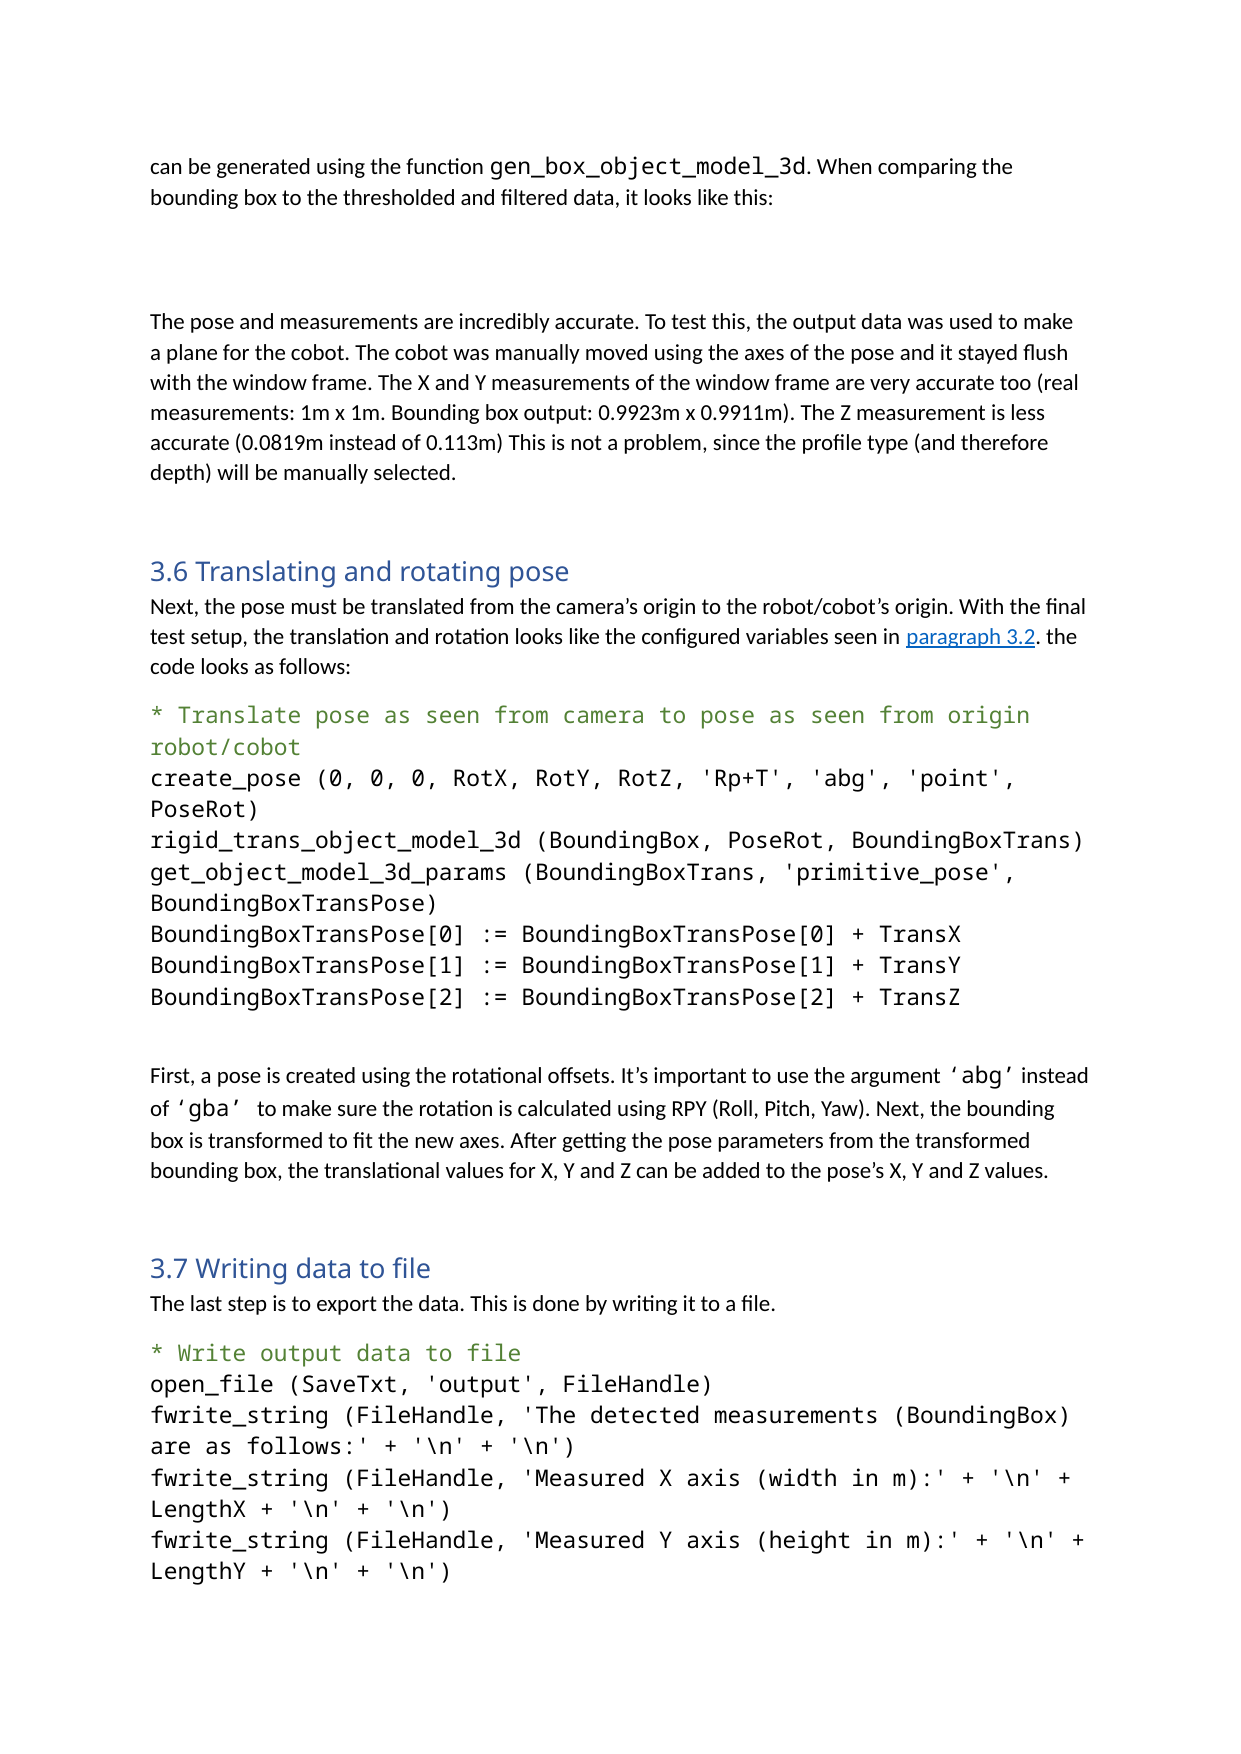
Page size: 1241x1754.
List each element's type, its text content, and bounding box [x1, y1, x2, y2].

subtitle 3.6 Translating and rotating pose [150, 552, 1090, 589]
text rigid_trans_object_model_3d (BoundingBox, PoseRot, BoundingBoxTrans) [150, 824, 1090, 856]
text The pose and measurements are incredibly accurate. To test this, the output data was used to make a plane for the cobot. The cobot was manually moved using the axes of the pose and it stayed flush with the window frame. The X and Y measurements of the window frame are very accurate too (real measurements: 1m x 1m. Bounding box output: 0.9923m x 0.9911m). The Z measurement is less accurate (0.0819m instead of 0.113m) This is not a problem, since the profile type (and therefore depth) will be manually selected. [150, 307, 1090, 486]
text Next, the pose must be translated from the camera’s origin to the robot/cobot’s origin. With the final test setup, the translation and rotation looks like the configured variables seen in paragraph 3.2. the code looks as follows: [150, 592, 1090, 680]
text The last step is to export the data. This is done by writing it to a file. [150, 1289, 1090, 1318]
subtitle 3.7 Writing data to file [150, 1250, 1090, 1287]
text fwrite_string (FileHandle, 'Measured X axis (width in m):' + '\n' + LengthX + '\n' + '\n') [150, 1461, 1090, 1524]
text create_pose (0, 0, 0, RotX, RotY, RotZ, 'Rp+T', 'abg', 'point', PoseRot) [150, 762, 1090, 824]
text get_object_model_3d_params (BoundingBoxTrans, 'primitive_pose', BoundingBoxTransPose) [150, 856, 1090, 918]
text BoundingBoxTransPose[1] := BoundingBoxTransPose[1] + TransY [150, 949, 1090, 981]
text BoundingBoxTransPose[0] := BoundingBoxTransPose[0] + TransX [150, 918, 1090, 949]
text First, a pose is created using the rotational offsets. It’s important to use the argument ‘abg’ instead of ‘gba’ to make sure the rotation is calculated using RPY (Roll, Pitch, Yaw). Next, the bounding box is transformed to fit the new axes. After getting the pose parameters from the transformed bounding box, the translational values for X, Y and Z can be added to the pose’s X, Y and Z values. [150, 1059, 1090, 1184]
text fwrite_string (FileHandle, 'The detected measurements (BoundingBox) are as follows:' + '\n' + '\n') [150, 1399, 1090, 1461]
text fwrite_string (FileHandle, 'Measured Y axis (height in m):' + '\n' + LengthY + '\n' + '\n') [150, 1524, 1090, 1586]
text * Write output data to file [150, 1336, 1090, 1368]
text open_file (SaveTxt, 'output', FileHandle) [150, 1368, 1090, 1399]
text BoundingBoxTransPose[2] := BoundingBoxTransPose[2] + TransZ [150, 981, 1090, 1012]
text * Translate pose as seen from camera to pose as seen from origin robot/cobot [150, 699, 1090, 762]
